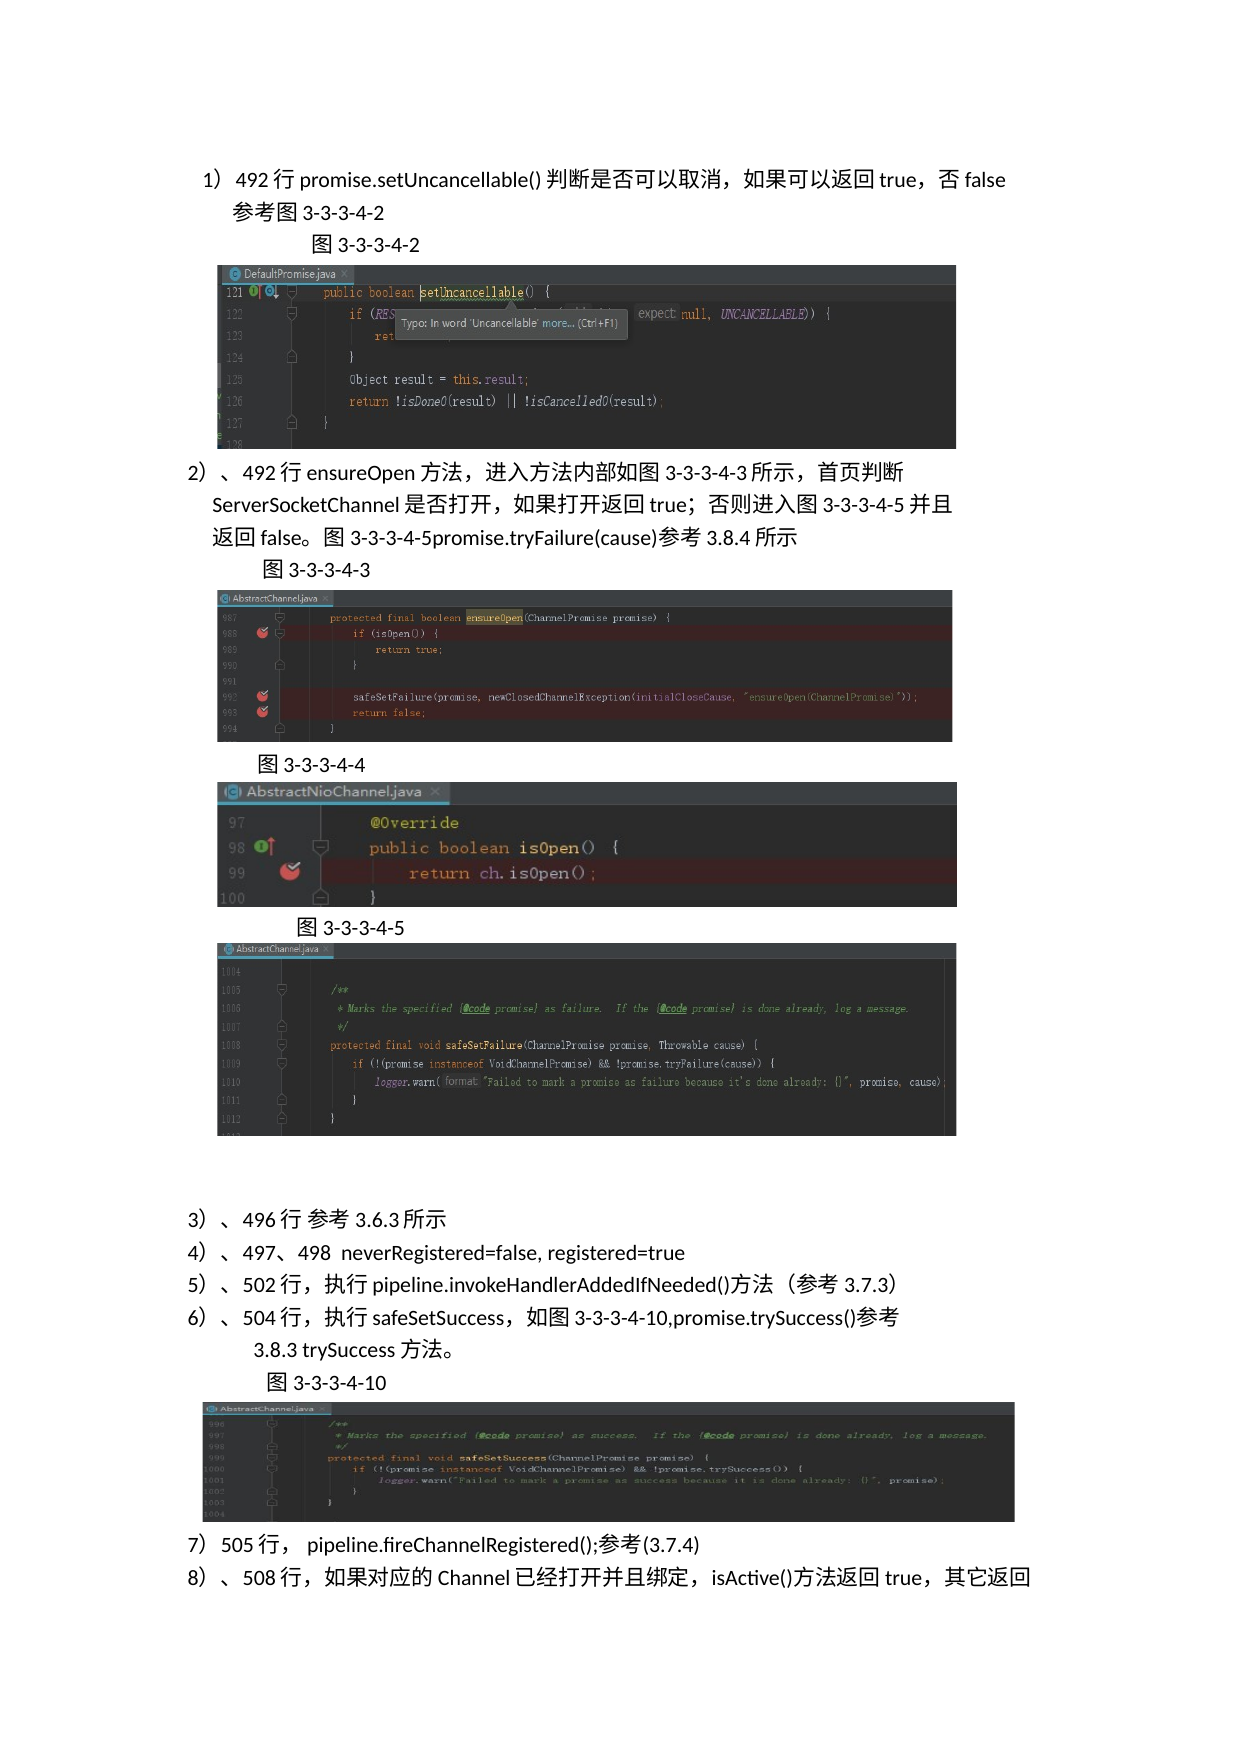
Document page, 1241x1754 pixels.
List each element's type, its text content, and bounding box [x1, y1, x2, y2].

picture [217, 943, 957, 1136]
text 3.8.3 trySuccess方法。 [187, 1332, 1053, 1364]
text ServerSocketChannel是否打开，如果打开返回true；否则进入图3-3-3-4-5并且 [187, 487, 1053, 519]
picture [202, 1402, 1015, 1522]
text 返回false。图3-3-3-4-5promise.tryFailure(cause)参考3.8.4所示 [187, 519, 1053, 552]
picture [217, 265, 957, 449]
text 图3-3-3-4-3 [187, 552, 1053, 584]
text 参考图3-3-3-4-2 [187, 194, 1053, 227]
text 图3-3-3-4-10 [187, 1364, 1053, 1397]
text 图3-3-3-4-5 [187, 909, 1053, 942]
text 图3-3-3-4-4 [187, 747, 1053, 779]
list 、504行，执行safeSetSuccess，如图3-3-3-4-10,promise.trySuccess()参考 [187, 1299, 1053, 1332]
text 图3-3-3-4-2 [187, 227, 1053, 259]
text 8）、508行，如果对应的Channel已经打开并且绑定，isActive()方法返回true，其它返回 [187, 1559, 1053, 1592]
list 、492行ensureOpen方法，进入方法内部如图3-3-3-4-3所示，首页判断 [187, 454, 1053, 487]
list 、496行 参考3.6.3所示 [187, 1202, 1053, 1234]
list 、497、498 neverRegistered=false, registered=true [187, 1234, 1053, 1267]
picture [217, 782, 957, 907]
text 1）492行promise.setUncancellable() 判断是否可以取消，如果可以返回true，否false [187, 162, 1053, 194]
picture [217, 590, 953, 742]
list 、502行，执行pipeline.invokeHandlerAddedIfNeeded()方法（参考3.7.3） [187, 1267, 1053, 1299]
text 7）505行， pipeline.fireChannelRegistered();参考(3.7.4) [187, 1527, 1053, 1559]
